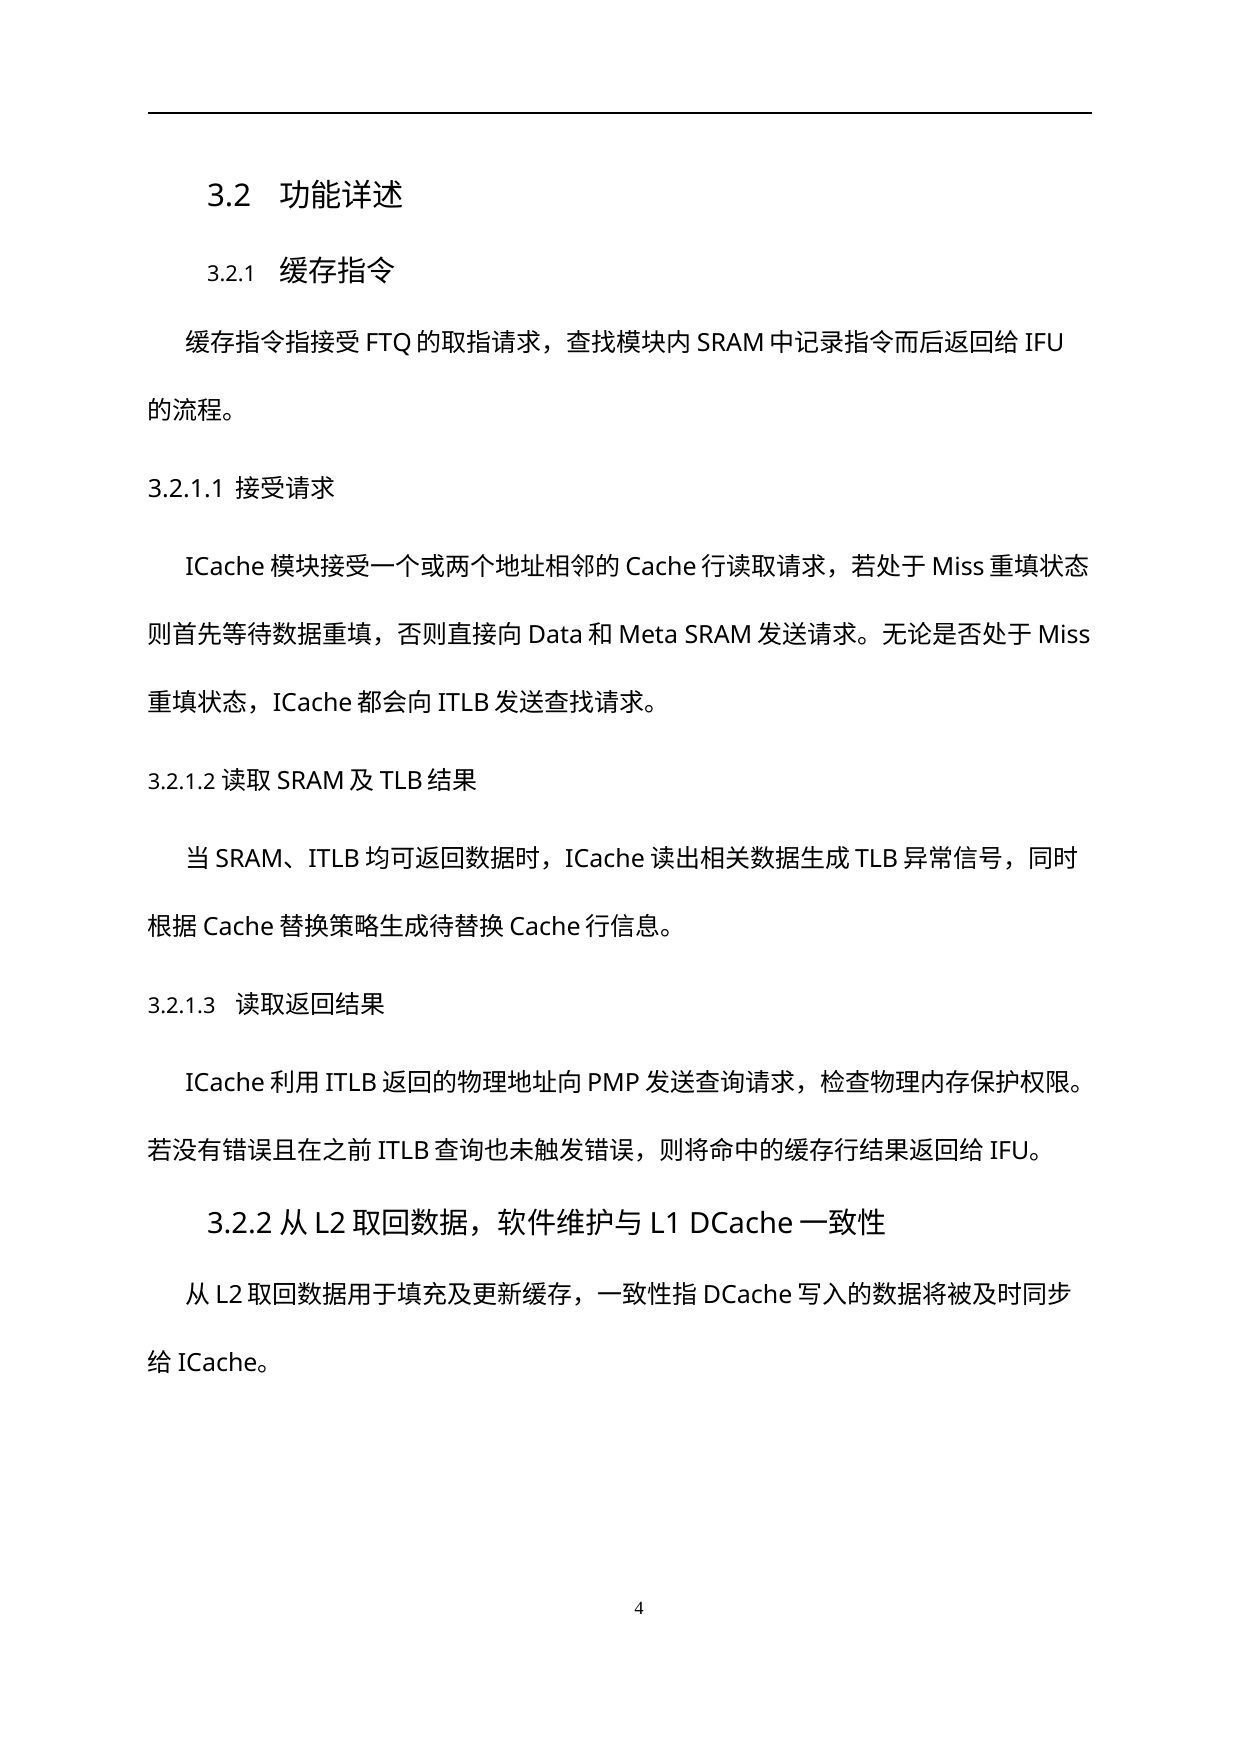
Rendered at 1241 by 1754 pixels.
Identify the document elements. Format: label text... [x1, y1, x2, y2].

text 读取SRAM及TLB结果 [148, 744, 1092, 812]
text 缓存指令 [207, 247, 1092, 290]
text 读取返回结果 [148, 968, 1092, 1036]
text 接受请求 [148, 453, 1092, 521]
text ICache利用ITLB返回的物理地址向PMP发送查询请求，检查物理内存保护权限。若没有错误且在之前ITLB查询也未触发错误，则将命中的缓存行结果返回给IFU。 [148, 1046, 1092, 1182]
text 当SRAM、ITLB均可返回数据时，ICache读出相关数据生成TLB异常信号，同时根据Cache替换策略生成待替换Cache行信息。 [148, 822, 1092, 958]
text 从L2取回数据，软件维护与L1 DCache一致性 [207, 1199, 1092, 1242]
text 从L2取回数据用于填充及更新缓存，一致性指DCache写入的数据将被及时同步给ICache。 [148, 1259, 1092, 1394]
text ICache模块接受一个或两个地址相邻的Cache行读取请求，若处于Miss重填状态则首先等待数据重填，否则直接向Data和Meta SRAM发送请求。无论是否处于Miss重填状态，ICache都会向ITLB发送查找请求。 [148, 531, 1092, 734]
text 缓存指令指接受FTQ的取指请求，查找模块内SRAM中记录指令而后返回给IFU的流程。 [148, 307, 1092, 442]
text 功能详述 [207, 159, 1092, 227]
